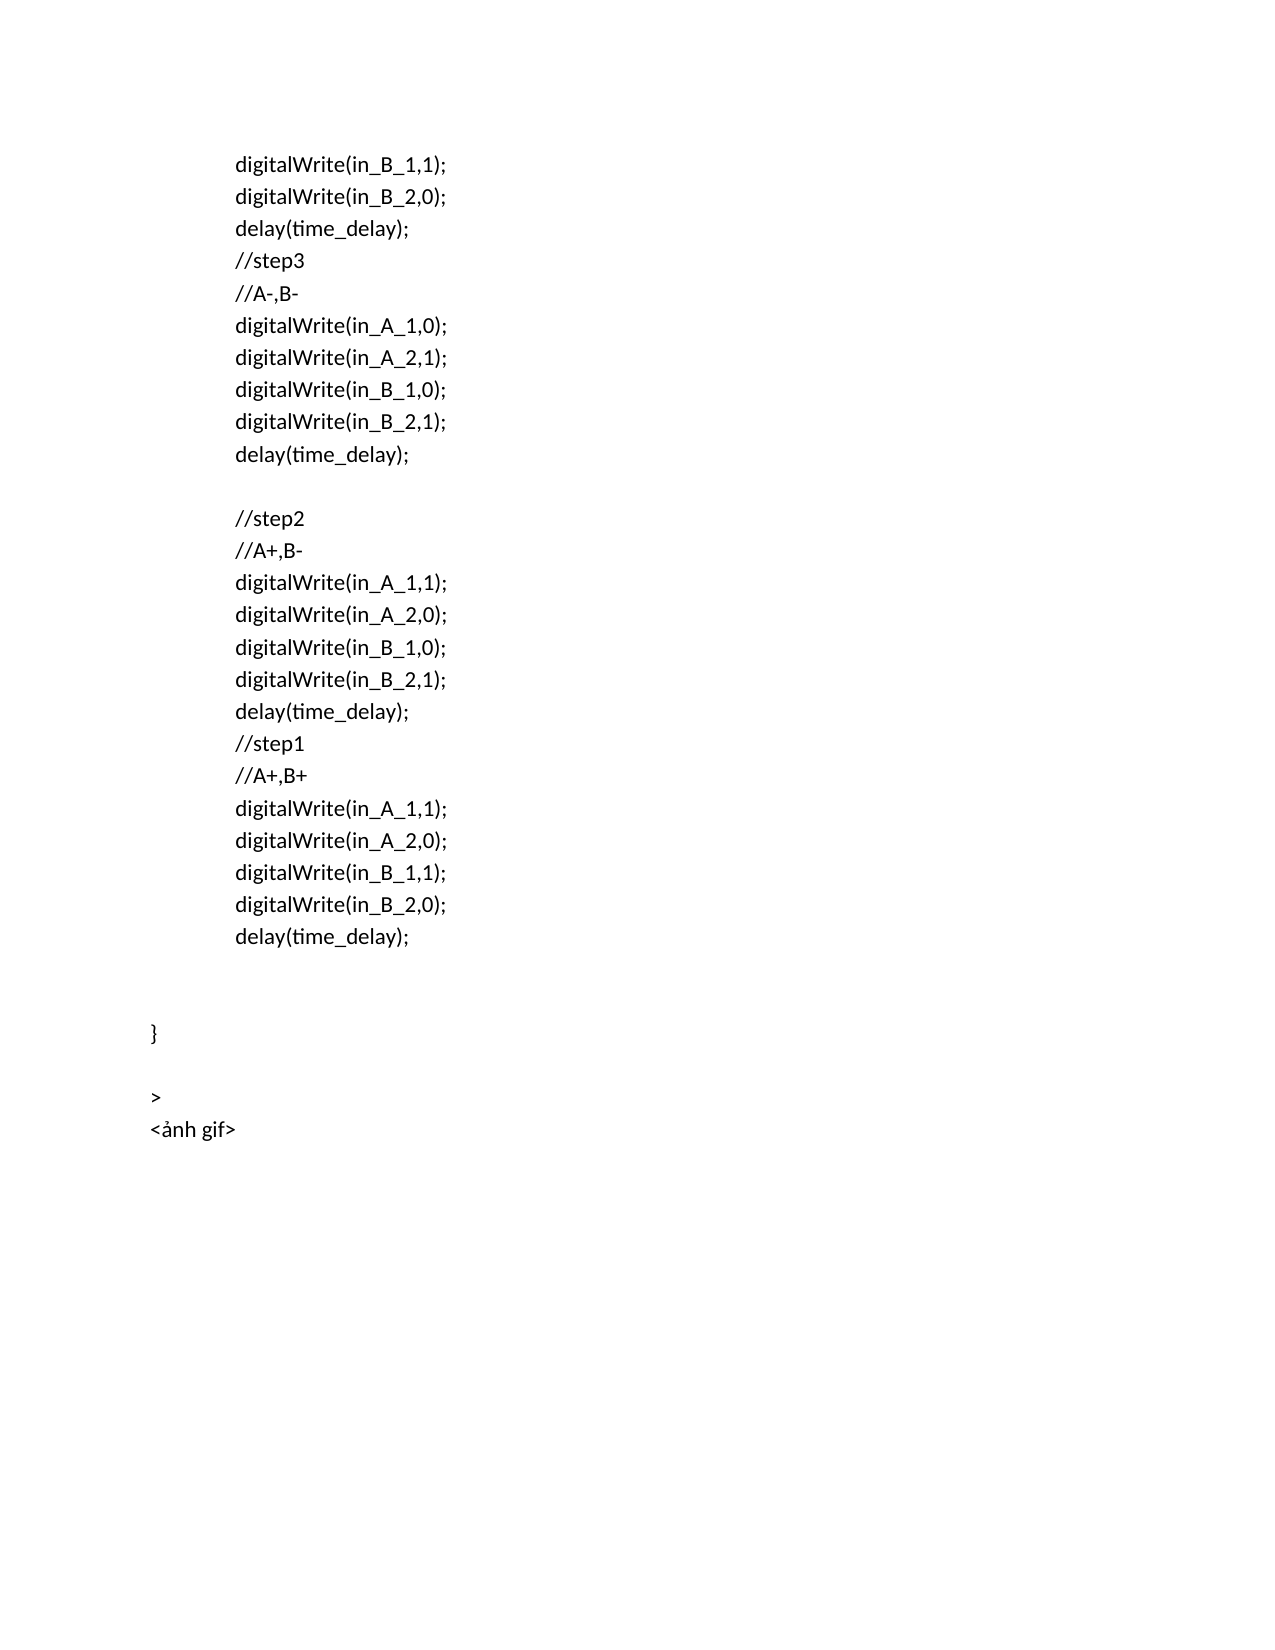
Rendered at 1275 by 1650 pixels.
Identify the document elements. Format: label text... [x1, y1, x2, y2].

list <ảnh gif> [150, 1116, 1125, 1144]
list digitalWrite(in_B_1,1); [225, 858, 1125, 886]
list digitalWrite(in_B_2,1); [225, 665, 1125, 693]
list digitalWrite(in_A_1,0); [225, 311, 1125, 339]
list digitalWrite(in_B_1,1); [225, 150, 1125, 178]
list digitalWrite(in_B_1,0); [225, 375, 1125, 403]
list //step3 [225, 247, 1125, 274]
list //step2 [225, 504, 1125, 532]
list } [150, 1019, 1125, 1047]
list delay(time_delay); [225, 697, 1125, 725]
list delay(time_delay); [225, 922, 1125, 951]
list //A-,B- [225, 279, 1125, 307]
list digitalWrite(in_B_2,1); [225, 407, 1125, 436]
list delay(time_delay); [225, 440, 1125, 468]
list digitalWrite(in_B_2,0); [225, 182, 1125, 210]
list //A+,B+ [225, 762, 1125, 789]
list digitalWrite(in_A_2,0); [225, 826, 1125, 854]
list //step1 [225, 729, 1125, 757]
list digitalWrite(in_A_2,1); [225, 343, 1125, 371]
list digitalWrite(in_B_1,0); [225, 633, 1125, 661]
list > [150, 1083, 1125, 1111]
list digitalWrite(in_A_1,1); [225, 794, 1125, 822]
list digitalWrite(in_B_2,0); [225, 890, 1125, 918]
list digitalWrite(in_A_1,1); [225, 568, 1125, 596]
list digitalWrite(in_A_2,0); [225, 601, 1125, 629]
list //A+,B- [225, 536, 1125, 564]
list delay(time_delay); [225, 214, 1125, 242]
